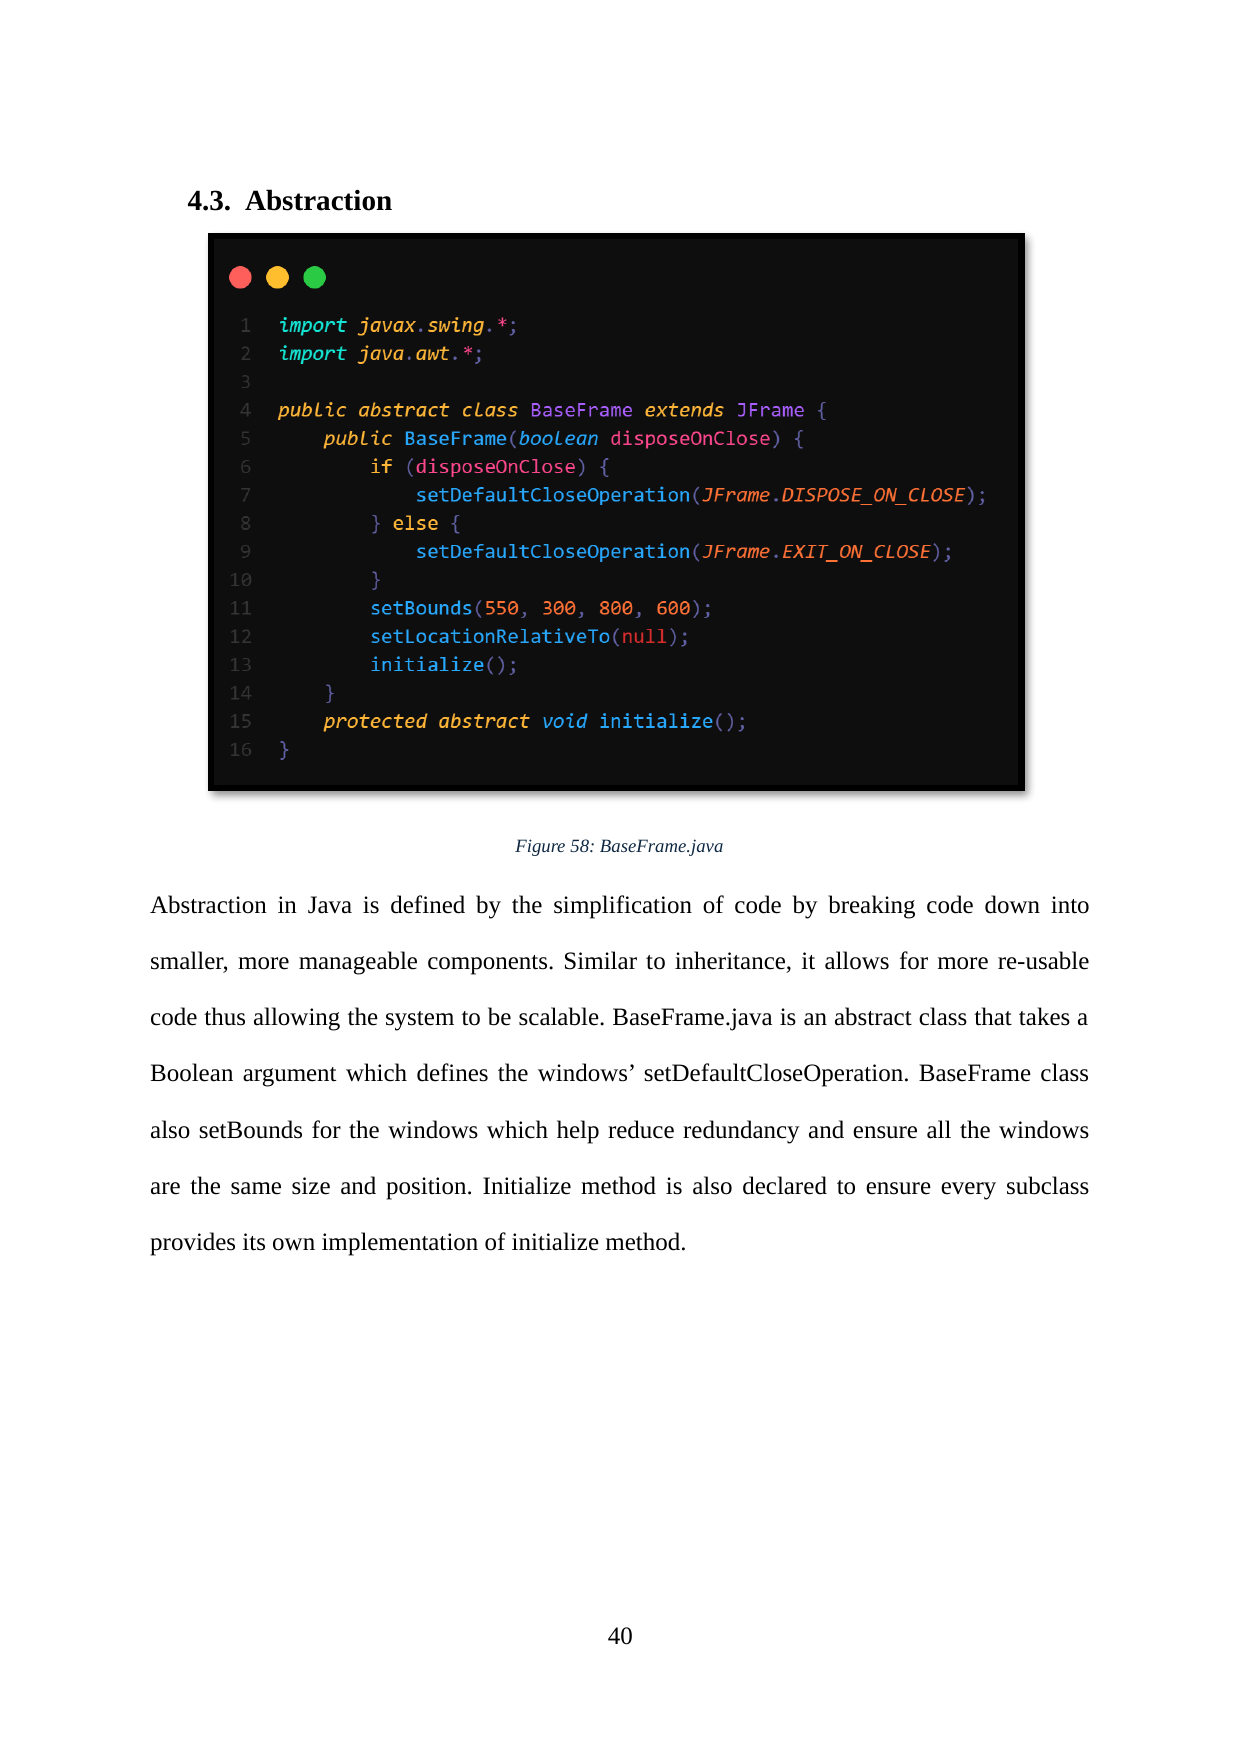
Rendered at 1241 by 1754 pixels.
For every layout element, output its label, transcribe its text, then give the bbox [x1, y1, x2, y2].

text Figure 58: BaseFrame.java [150, 827, 1090, 864]
text Abstraction in Java is defined by the simplification of code by breaking code down into smaller, more manageable components. Similar to inheritance, it allows for more re-usable code thus allowing the system to be scalable. BaseFrame.java is an abstract class that takes a Boolean argument which defines the windows’ setDefaultCloseOperation. BaseFrame class also setBounds for the windows which help reduce redundancy and ensure all the windows are the same size and position. Initialize method is also declared to ensure every subclass provides its own implementation of initialize method. [150, 885, 1090, 1260]
subtitle Abstraction [187, 181, 1090, 219]
picture [214, 239, 1018, 785]
